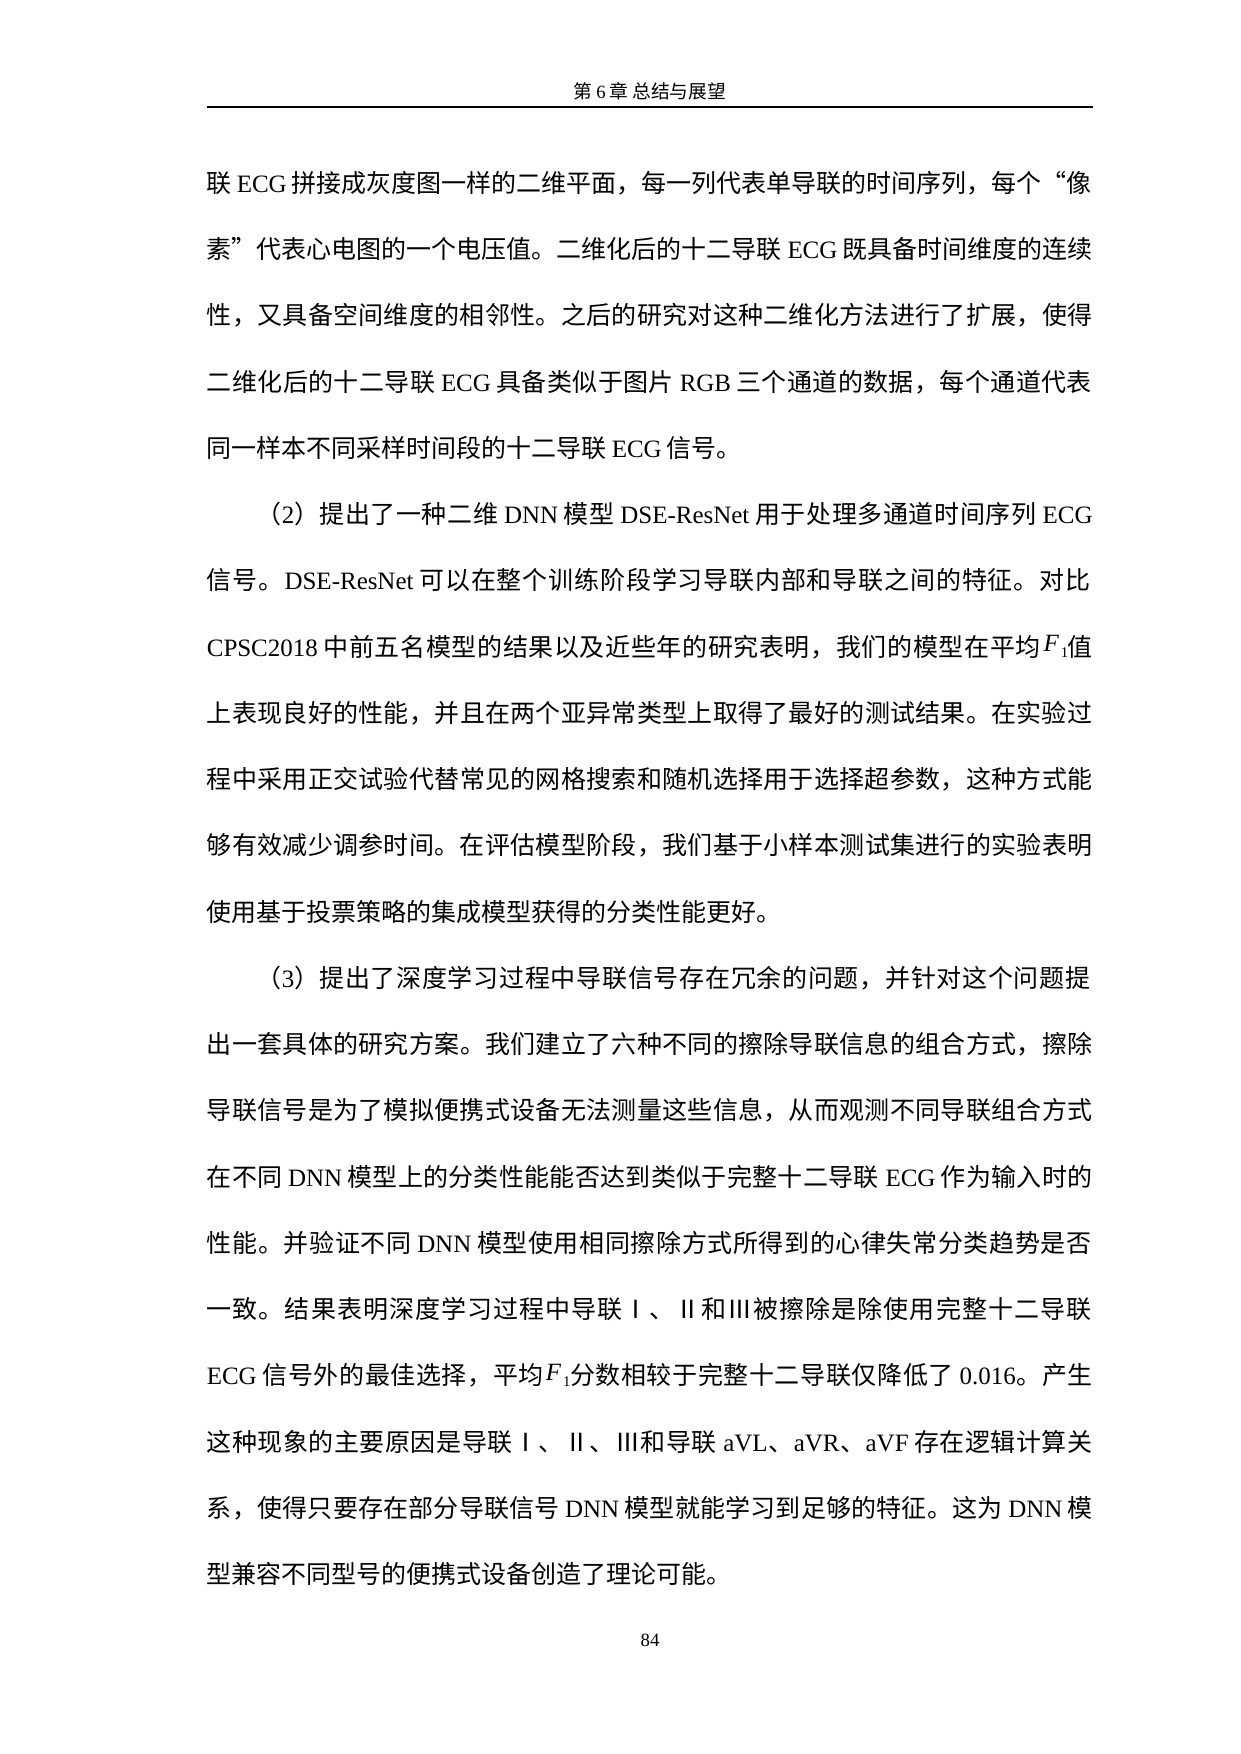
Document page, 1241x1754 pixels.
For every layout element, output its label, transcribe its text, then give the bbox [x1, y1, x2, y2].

list 提出了深度学习过程中导联信号存在冗余的问题，并针对这个问题提出一套具体的研究方案。我们建立了六种不同的擦除导联信息的组合方式，擦除导联信号是为了模拟便携式设备无法测量这些信息，从而观测不同导联组合方式在不同DNN模型上的分类性能能否达到类似于完整十二导联ECG作为输入时的性能。并验证不同DNN模型使用相同擦除方式所得到的心律失常分类趋势是否一致。结果表明深度学习过程中导联Ⅰ、Ⅱ和Ⅲ被擦除是除使用完整十二导联ECG信号外的最佳选择，平均分数相较于完整十二导联仅降低了0.016。产生这种现象的主要原因是导联Ⅰ、Ⅱ、Ⅲ和导联aVL、aVR、aVF存在逻辑计算关系，使得只要存在部分导联信号DNN模型就能学习到足够的特征。这为DNN模型兼容不同型号的便携式设备创造了理论可能。 [207, 943, 1093, 1606]
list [207, 148, 1093, 479]
list 提出了一种二维DNN模型DSE-ResNet用于处理多通道时间序列ECG信号。DSE-ResNet可以在整个训练阶段学习导联内部和导联之间的特征。对比CPSC2018中前五名模型的结果以及近些年的研究表明，我们的模型在平均值上表现良好的性能，并且在两个亚异常类型上取得了最好的测试结果。在实验过程中采用正交试验代替常见的网格搜索和随机选择用于选择超参数，这种方式能够有效减少调参时间。在评估模型阶段，我们基于小样本测试集进行的实验表明使用基于投票策略的集成模型获得的分类性能更好。 [207, 479, 1093, 943]
